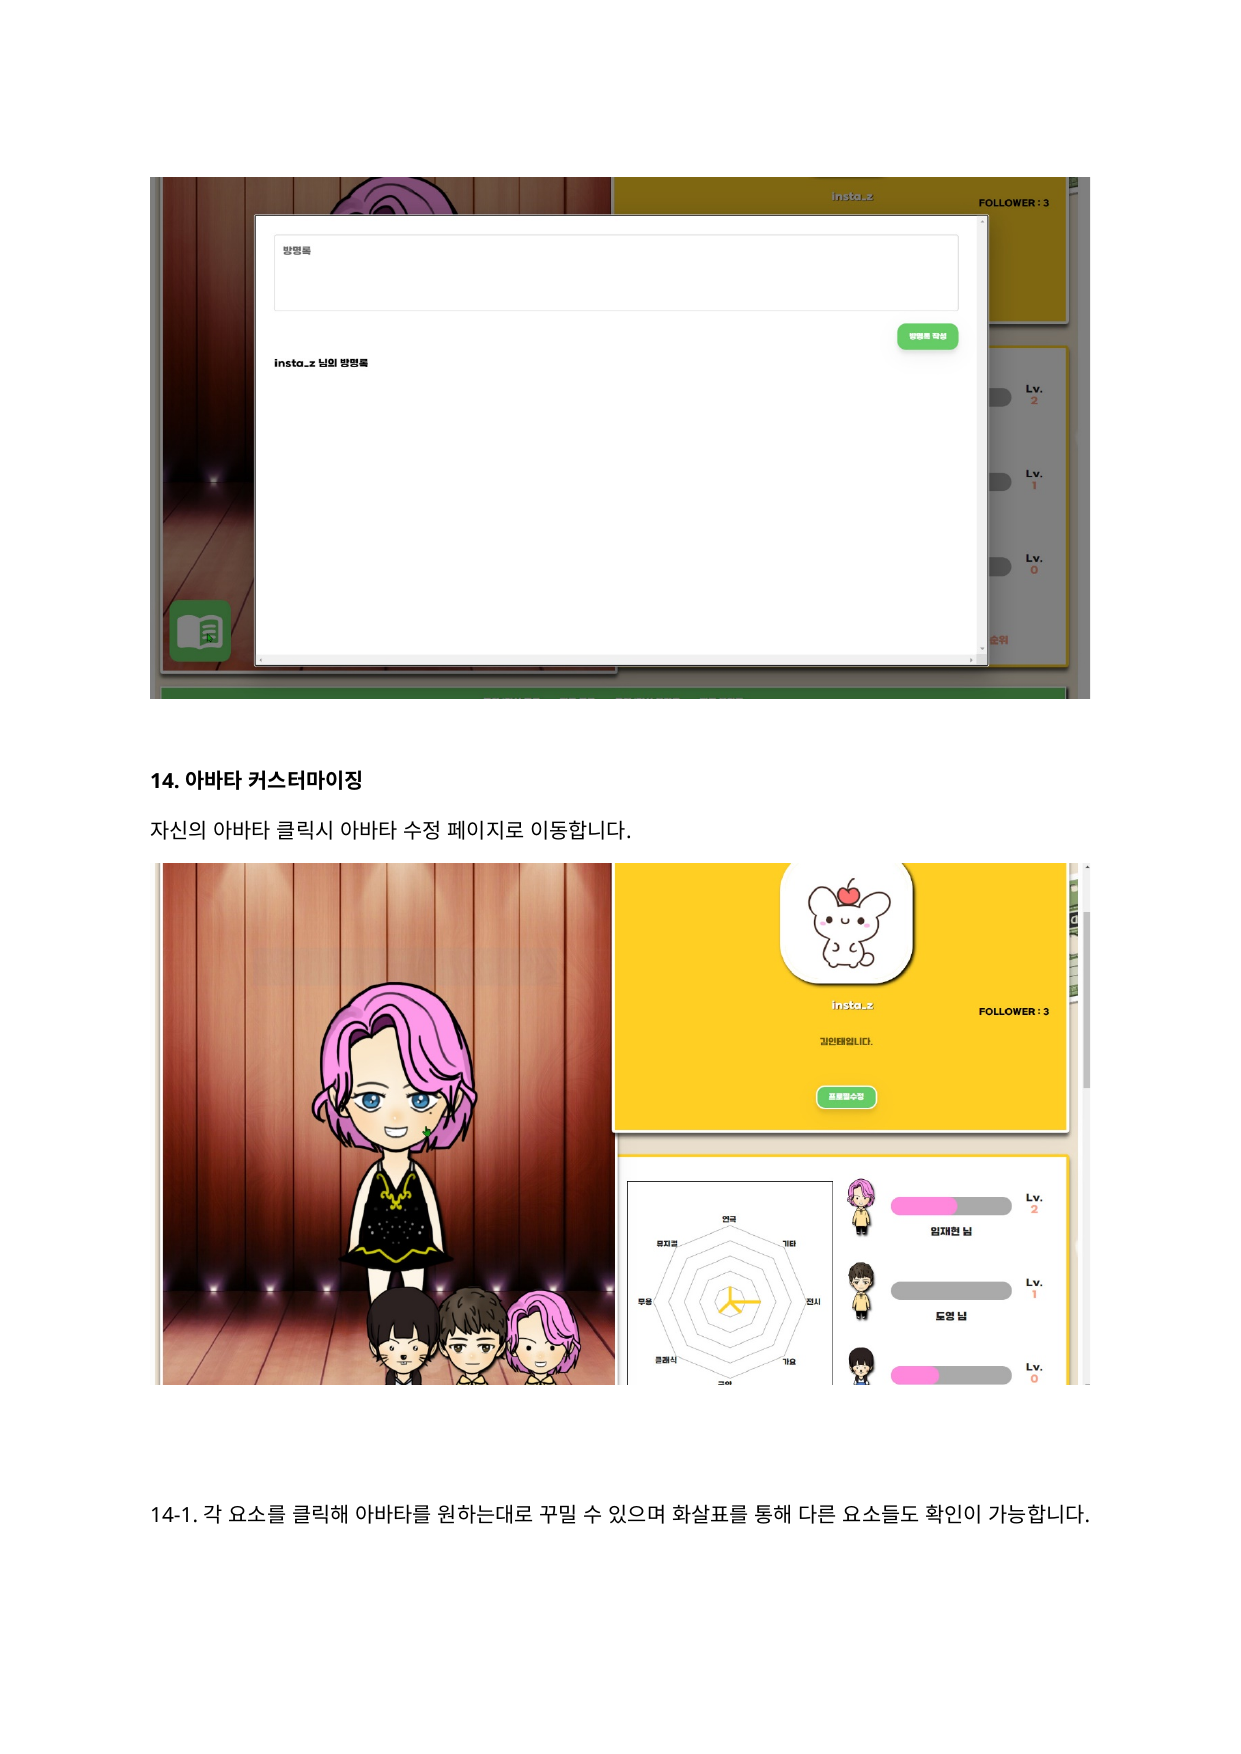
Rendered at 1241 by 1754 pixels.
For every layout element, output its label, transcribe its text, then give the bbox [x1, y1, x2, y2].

text 14. 아바타 커스터마이징 [150, 765, 1090, 795]
picture [150, 177, 1091, 699]
text 자신의 아바타 클릭시 아바타 수정 페이지로 이동합니다. [150, 814, 1090, 844]
picture [150, 863, 1091, 1385]
text 14-1. 각 요소를 클릭해 아바타를 원하는대로 꾸밀 수 있으며 화살표를 통해 다른 요소들도 확인이 가능합니다. [150, 1498, 1090, 1528]
